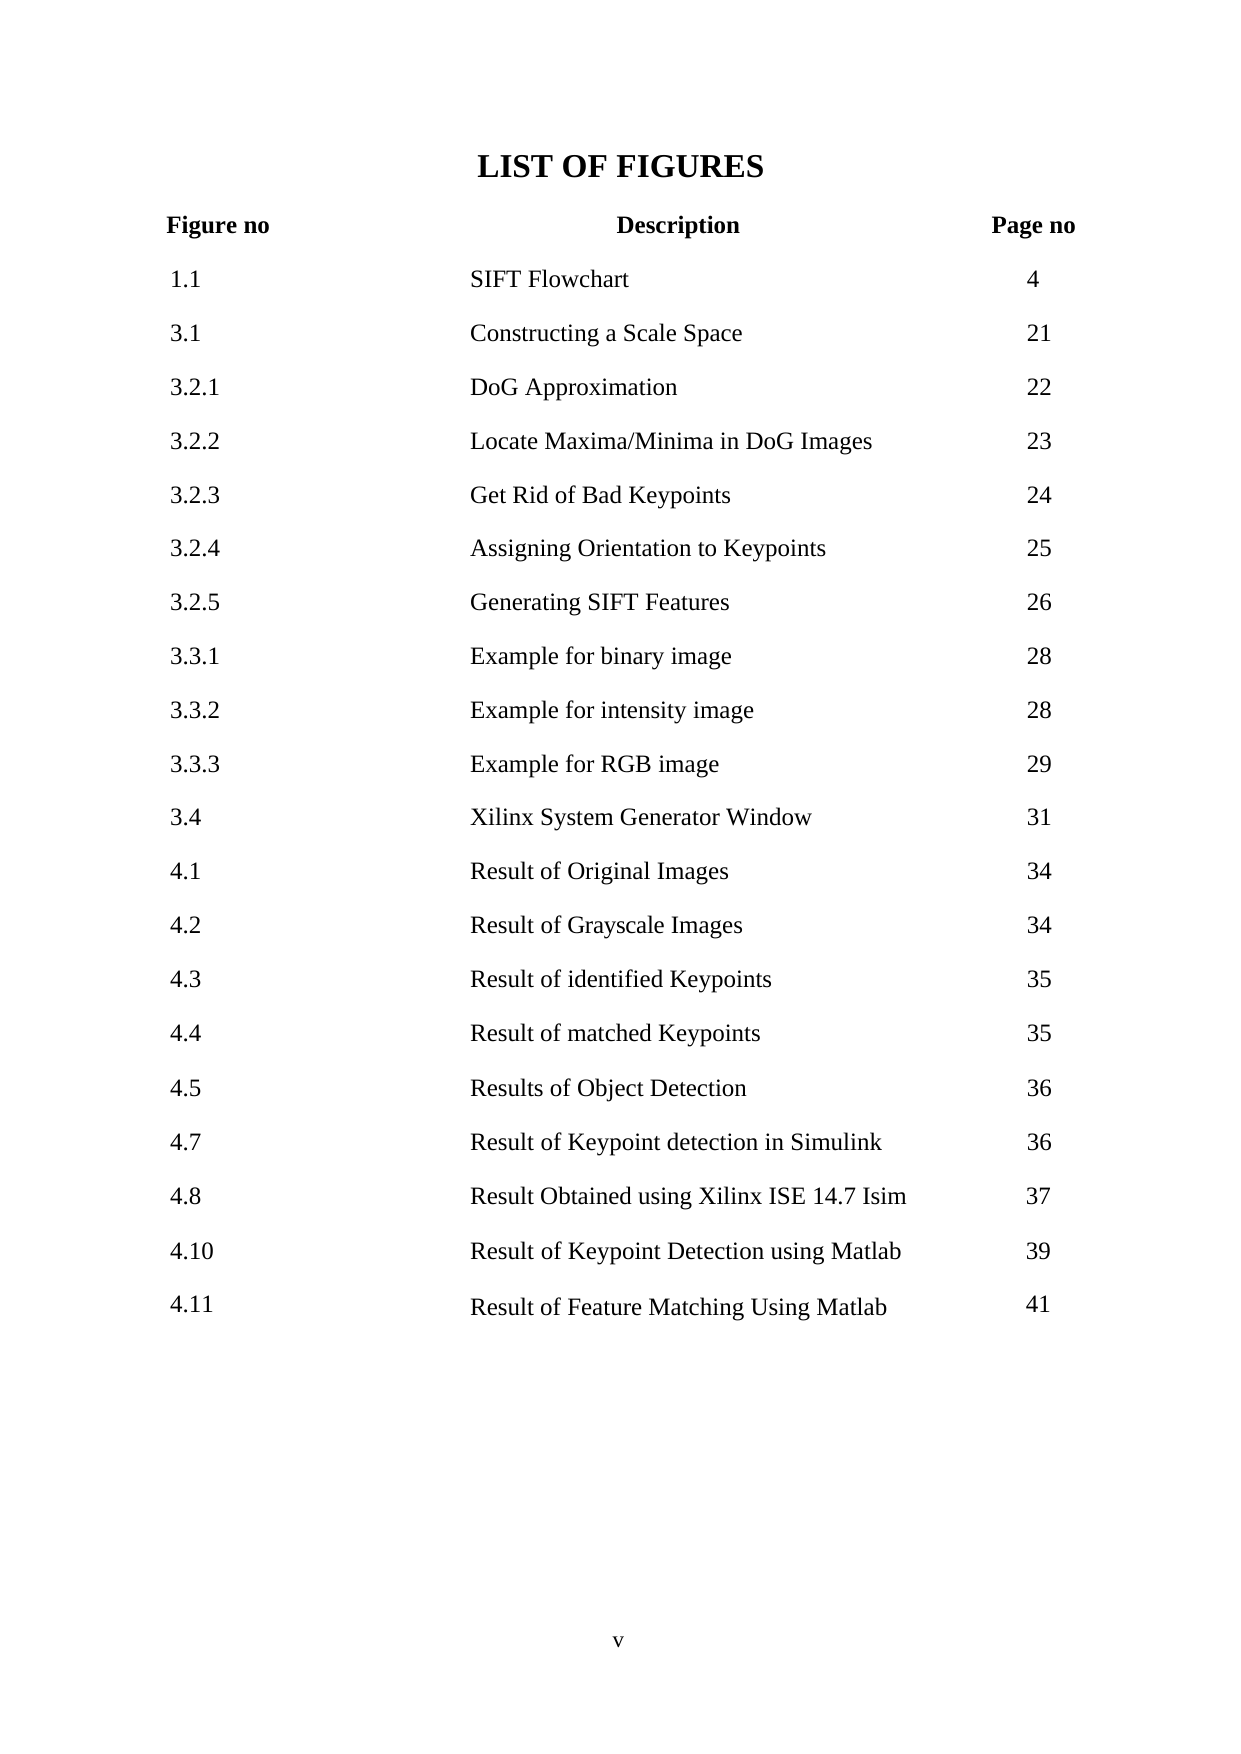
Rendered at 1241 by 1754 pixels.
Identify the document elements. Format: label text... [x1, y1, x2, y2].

table_cell 3.2.3 [161, 468, 370, 521]
table_cell 35 36 [912, 1006, 1081, 1115]
table_header Page no [912, 212, 1081, 252]
table_cell Example for binary image [370, 629, 912, 683]
table_cell 31 [912, 791, 1081, 844]
table_cell 3.2.2 [161, 414, 370, 468]
table_cell Constructing a Scale Space [370, 306, 912, 360]
table_cell 3.2.4 [161, 521, 370, 575]
table_cell 22 [912, 360, 1081, 414]
table_cell 4.8 4.10 4.11 [161, 1169, 370, 1333]
table_cell 26 [912, 575, 1081, 629]
table_cell 3.3.1 [161, 629, 370, 683]
table_cell Result of Original Images [370, 844, 912, 898]
table_cell 4.3 [161, 952, 370, 1006]
table_cell Generating SIFT Features [370, 575, 912, 629]
table_cell 28 [912, 629, 1081, 683]
table_cell 36 [912, 1115, 1081, 1169]
table_cell Result of identified Keypoints [370, 952, 912, 1006]
table_cell 1.1 [161, 252, 370, 306]
table_cell 4 [912, 252, 1081, 306]
table_cell Result of matched Keypoints Results of Object Detection [370, 1006, 912, 1115]
table_cell 3.3.3 [161, 737, 370, 791]
table_cell 23 [912, 414, 1081, 468]
table_cell Xilinx System Generator Window [370, 791, 912, 844]
table_cell 25 [912, 521, 1081, 575]
table_cell DoG Approximation [370, 360, 912, 414]
table_cell 4.4 4.5 [161, 1006, 370, 1115]
table_cell Example for intensity image [370, 683, 912, 737]
table_cell Result of Keypoint detection in Simulink [370, 1115, 912, 1169]
table_cell SIFT Flowchart [370, 252, 912, 306]
table_cell 3.4 [161, 791, 370, 844]
table_cell 3.2.5 [161, 575, 370, 629]
table_cell 4.1 [161, 844, 370, 898]
table_cell 3.2.1 [161, 360, 370, 414]
table_cell 4.7 [161, 1115, 370, 1169]
table_cell 4.2 [161, 898, 370, 952]
table_cell Locate Maxima/Minima in DoG Images [370, 414, 912, 468]
table_header Description [370, 212, 912, 252]
table_cell 28 [912, 683, 1081, 737]
table_cell 34 [912, 844, 1081, 898]
table_cell 29 [912, 737, 1081, 791]
table_cell 21 [912, 306, 1081, 360]
table_cell Result of Grayscale Images [370, 898, 912, 952]
table_cell 24 [912, 468, 1081, 521]
table_header Figure no [161, 212, 370, 252]
table_cell 3.1 [161, 306, 370, 360]
table_cell 34 [912, 898, 1081, 952]
table_cell 35 [912, 952, 1081, 1006]
table_cell 37 39 41 [912, 1169, 1081, 1333]
table_cell Assigning Orientation to Keypoints [370, 521, 912, 575]
subtitle LIST OF FIGURES [150, 146, 1091, 184]
table_cell Example for RGB image [370, 737, 912, 791]
table_cell Get Rid of Bad Keypoints [370, 468, 912, 521]
table_cell 3.3.2 [161, 683, 370, 737]
table_cell Result Obtained using Xilinx ISE 14.7 Isim Result of Keypoint Detection using Matlab Result of Feature Matching Using Matlab [370, 1169, 912, 1333]
